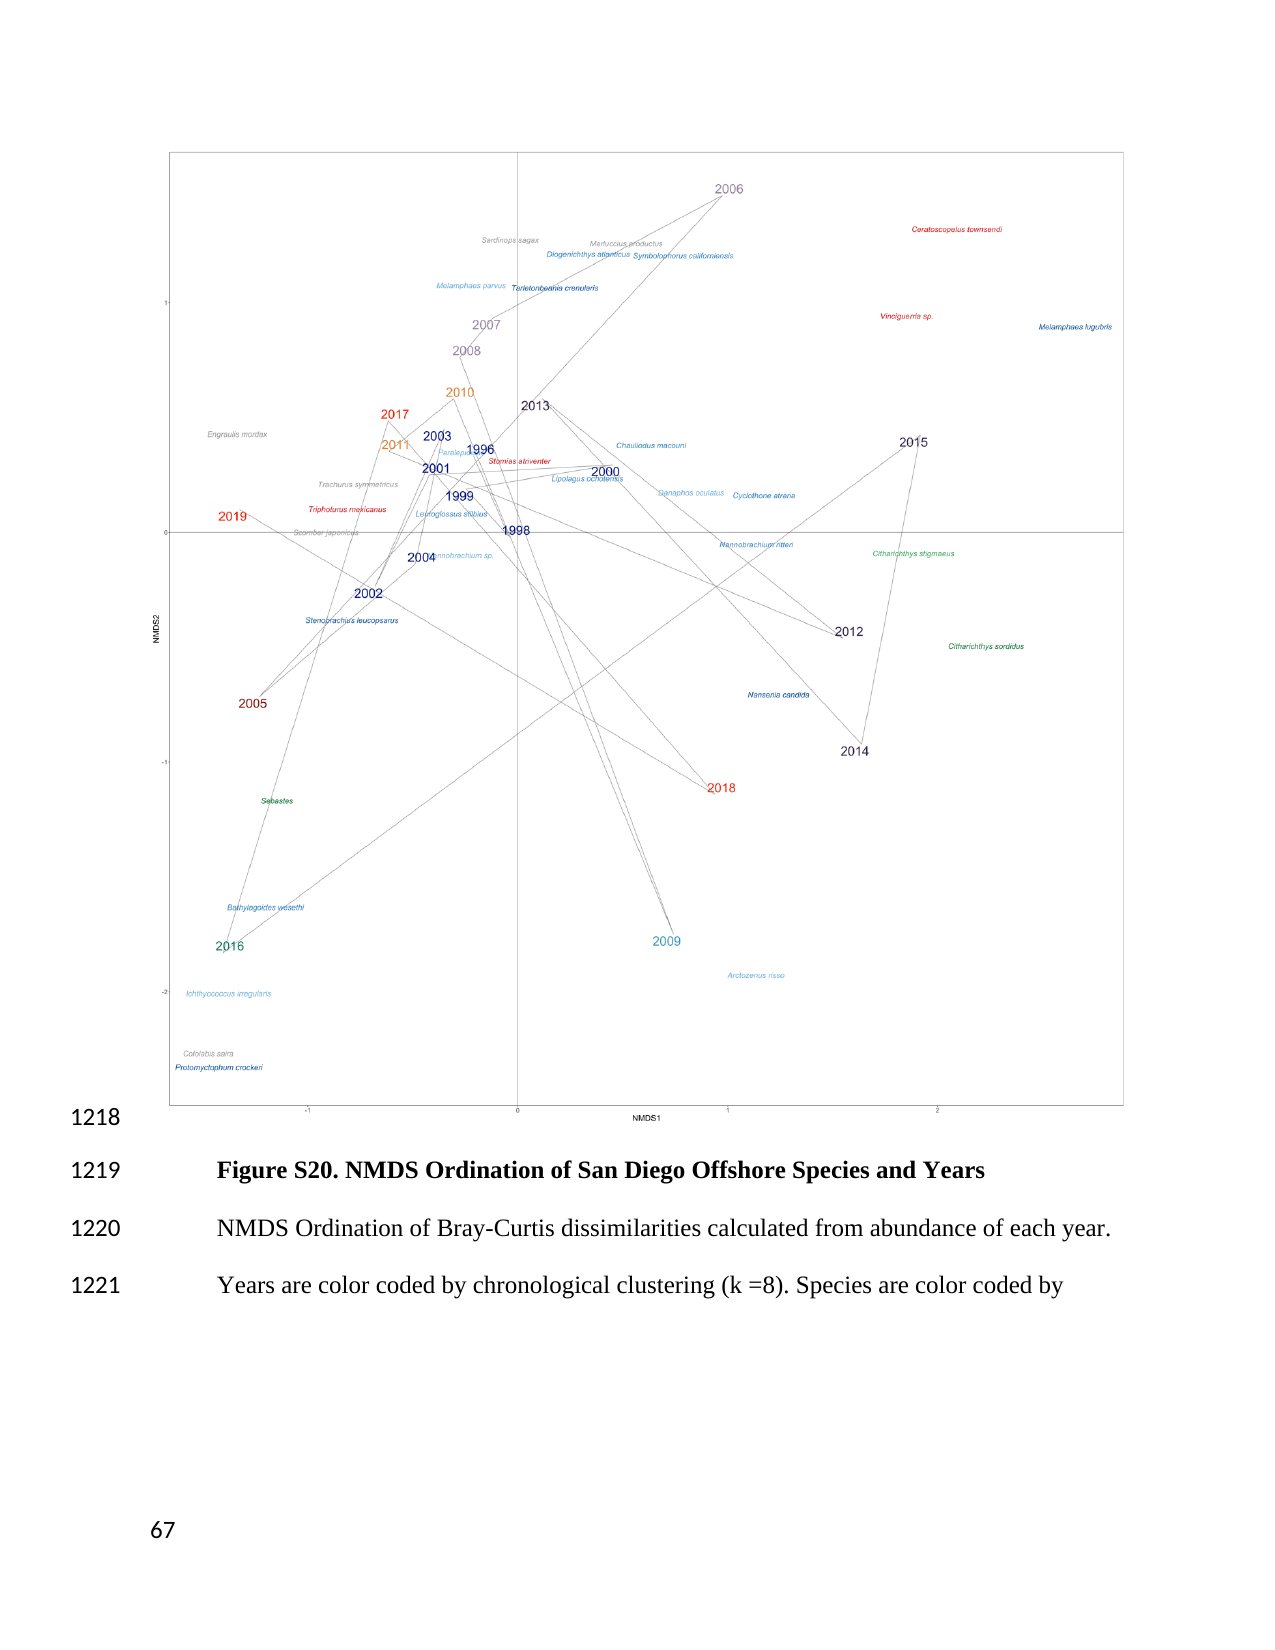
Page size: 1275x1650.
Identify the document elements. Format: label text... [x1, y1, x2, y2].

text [217, 1213, 1125, 1299]
text Figure S20. NMDS Ordination of San Diego Offshore Species and Years [150, 1156, 1125, 1184]
picture [150, 150, 1125, 1125]
